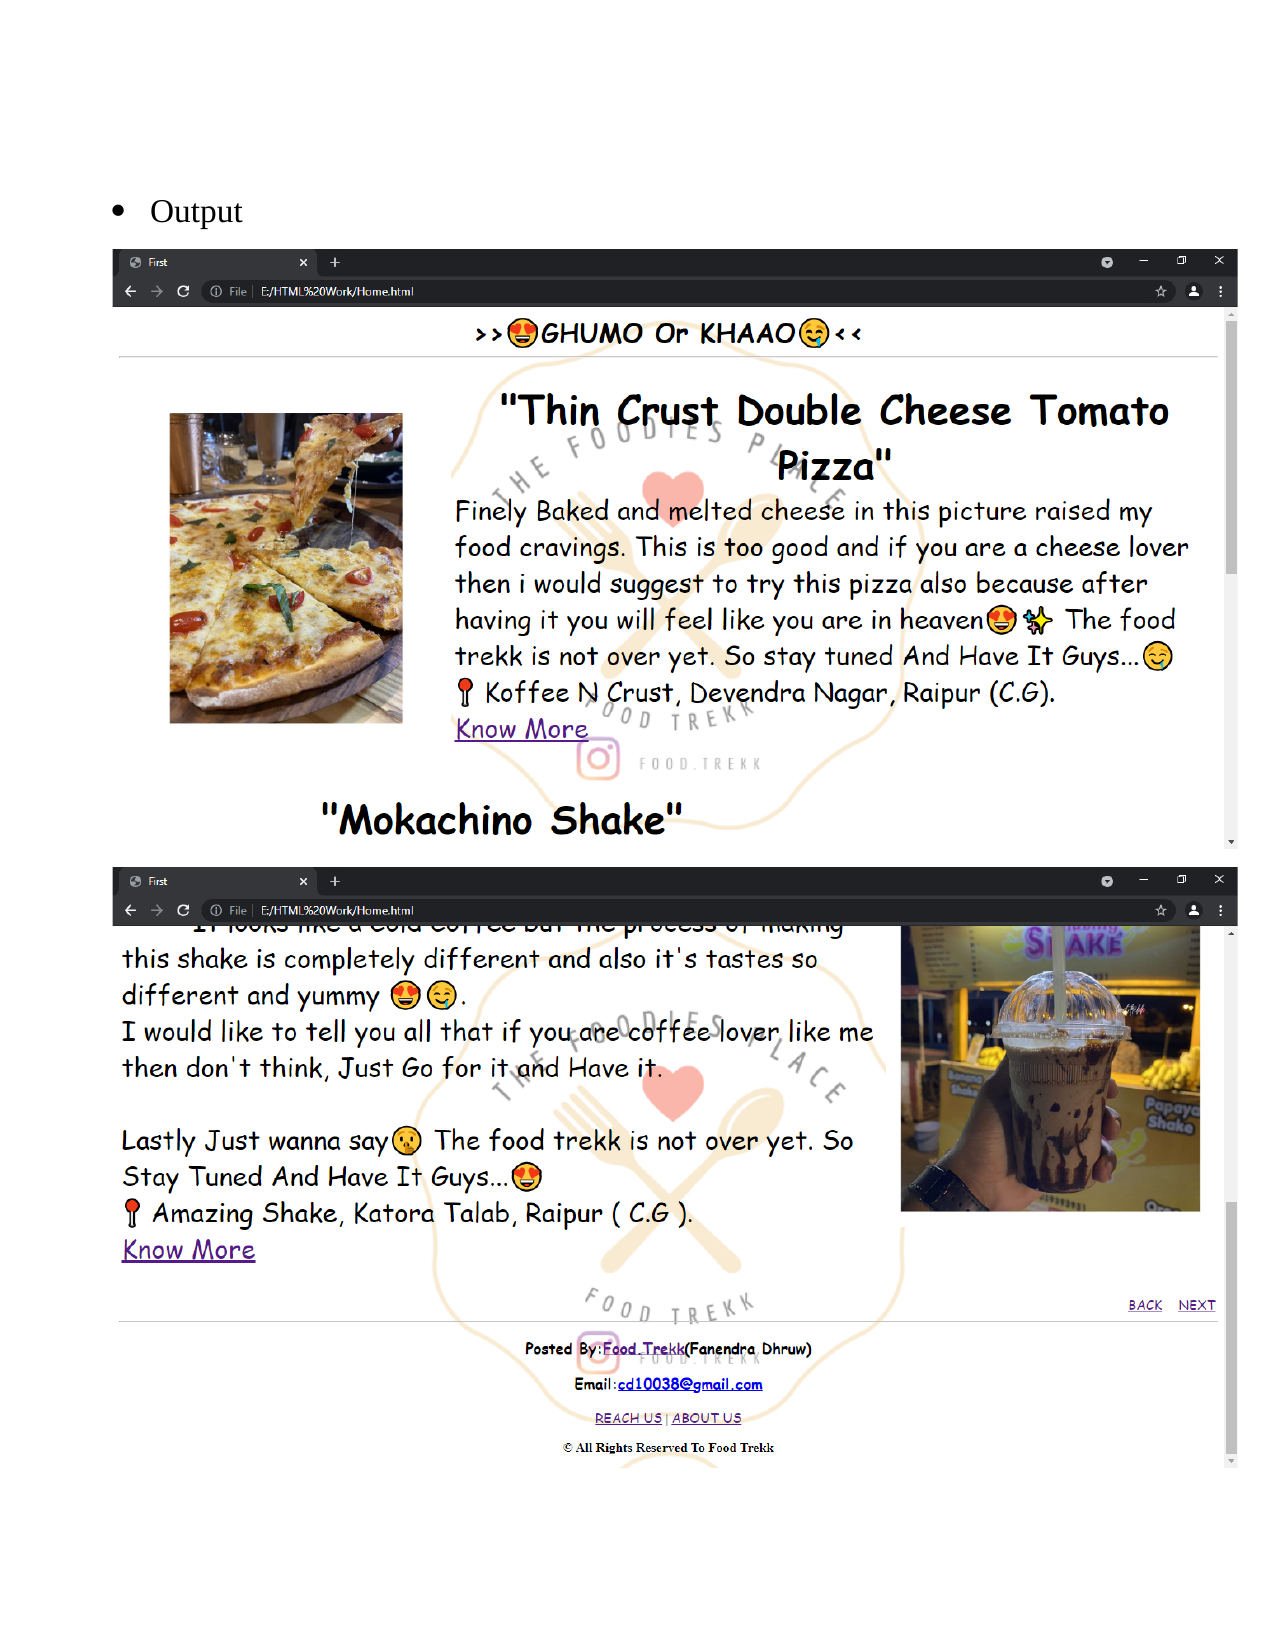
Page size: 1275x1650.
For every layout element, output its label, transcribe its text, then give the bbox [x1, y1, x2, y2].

picture [112, 249, 1238, 849]
picture [112, 867, 1238, 1468]
list Output [112, 191, 1200, 229]
